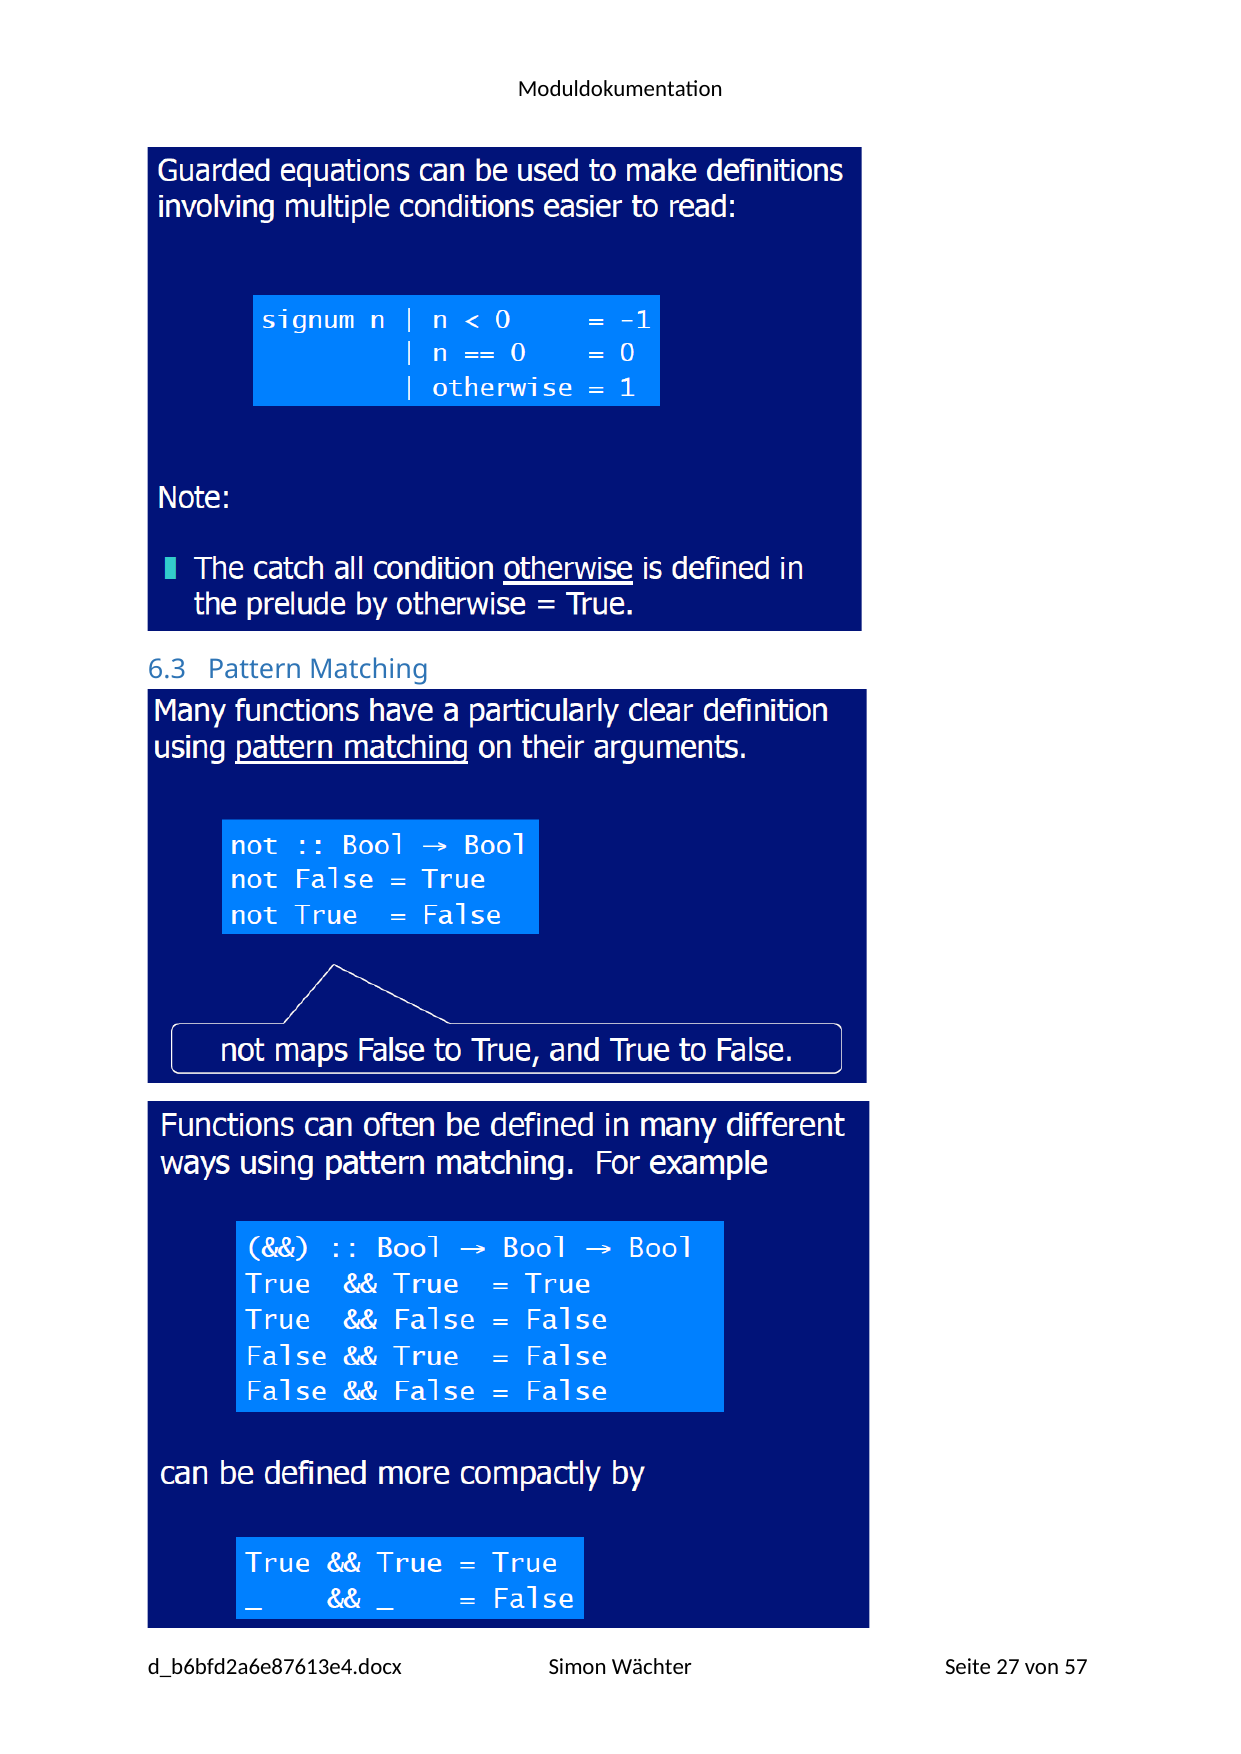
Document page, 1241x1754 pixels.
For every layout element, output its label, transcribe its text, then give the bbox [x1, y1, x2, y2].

picture [147, 147, 862, 631]
subtitle Pattern Matching [148, 649, 1093, 686]
picture [147, 1101, 870, 1628]
picture [147, 689, 867, 1083]
